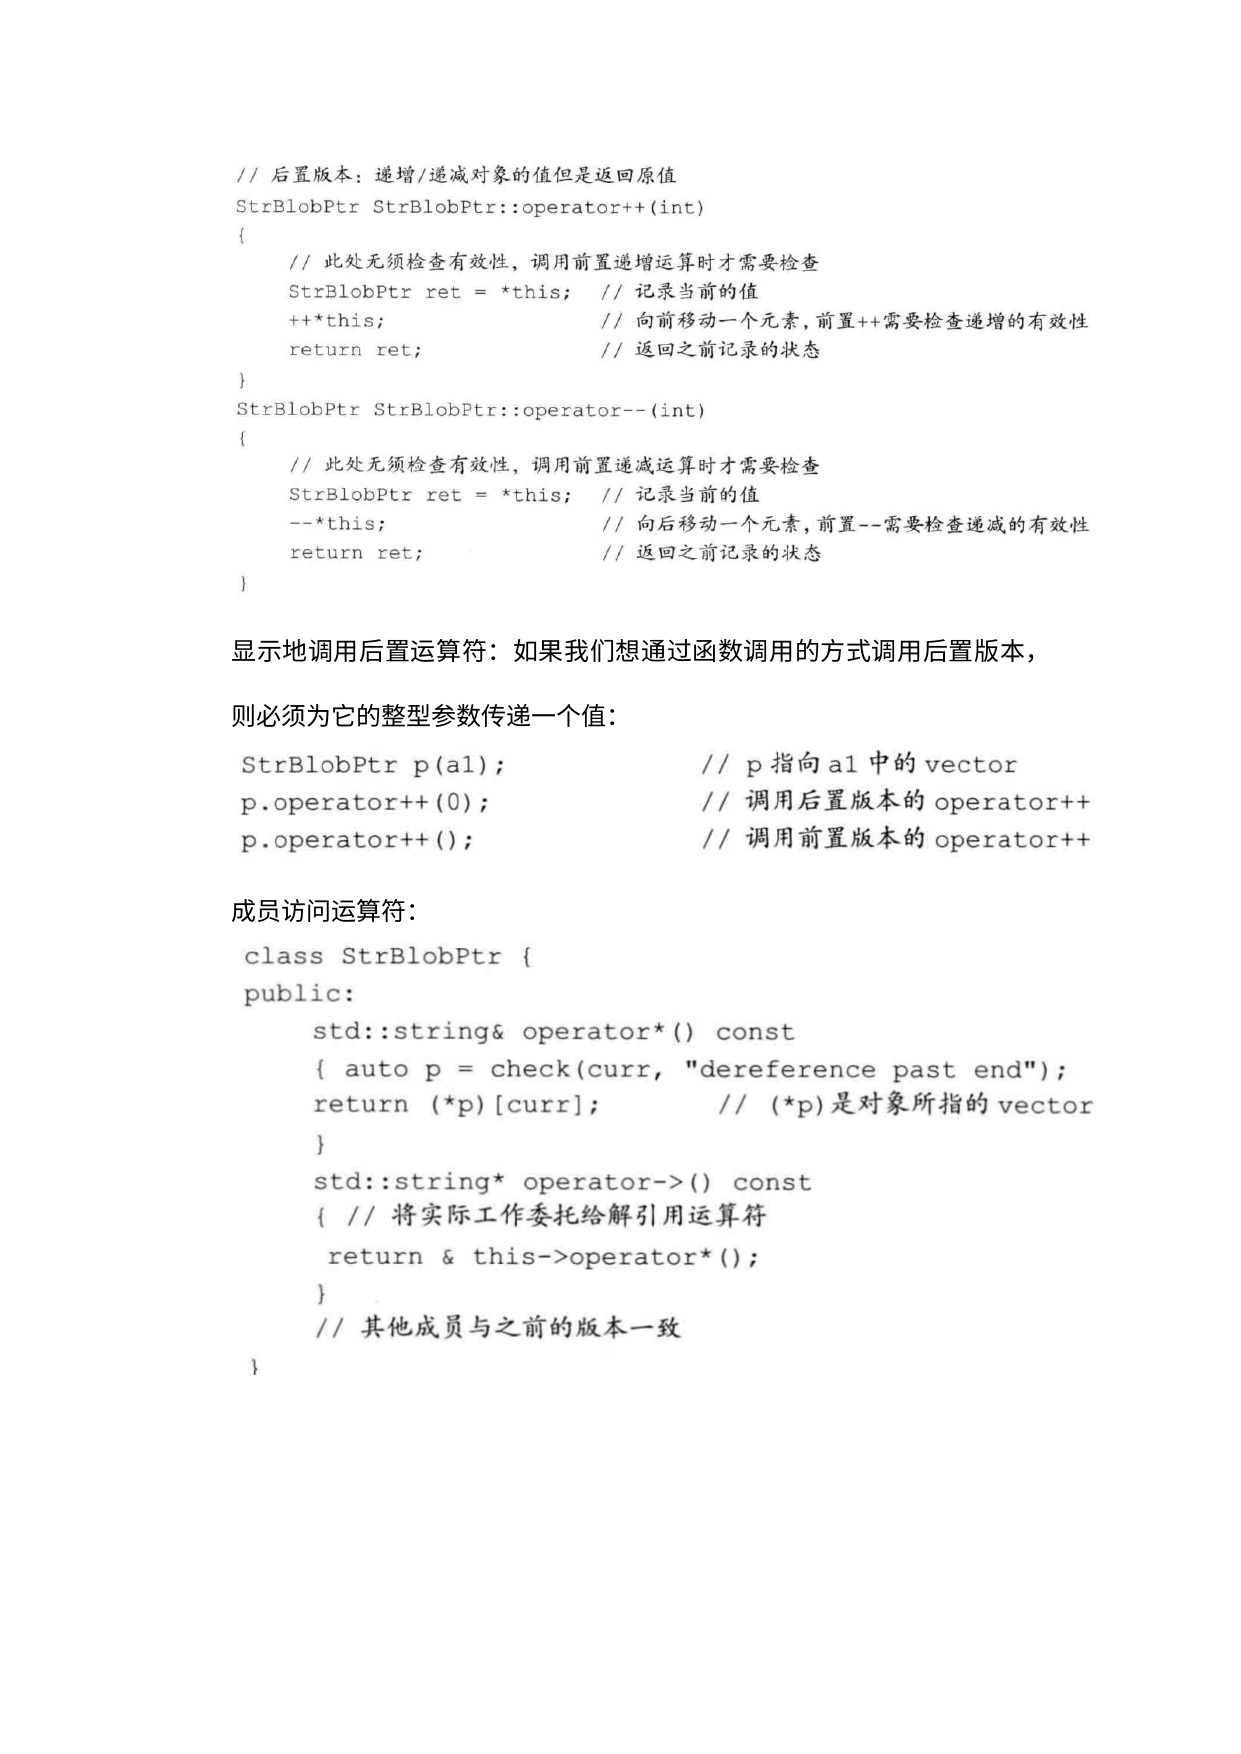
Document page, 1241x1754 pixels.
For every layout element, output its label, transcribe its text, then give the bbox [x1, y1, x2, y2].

list 显示地调用后置运算符：如果我们想通过函数调用的方式调用后置版本，则必须为它的整型参数传递一个值： [231, 617, 1053, 747]
picture [231, 747, 1097, 859]
list 成员访问运算符： [231, 877, 1053, 942]
picture [231, 942, 1097, 1375]
picture [231, 162, 1097, 601]
